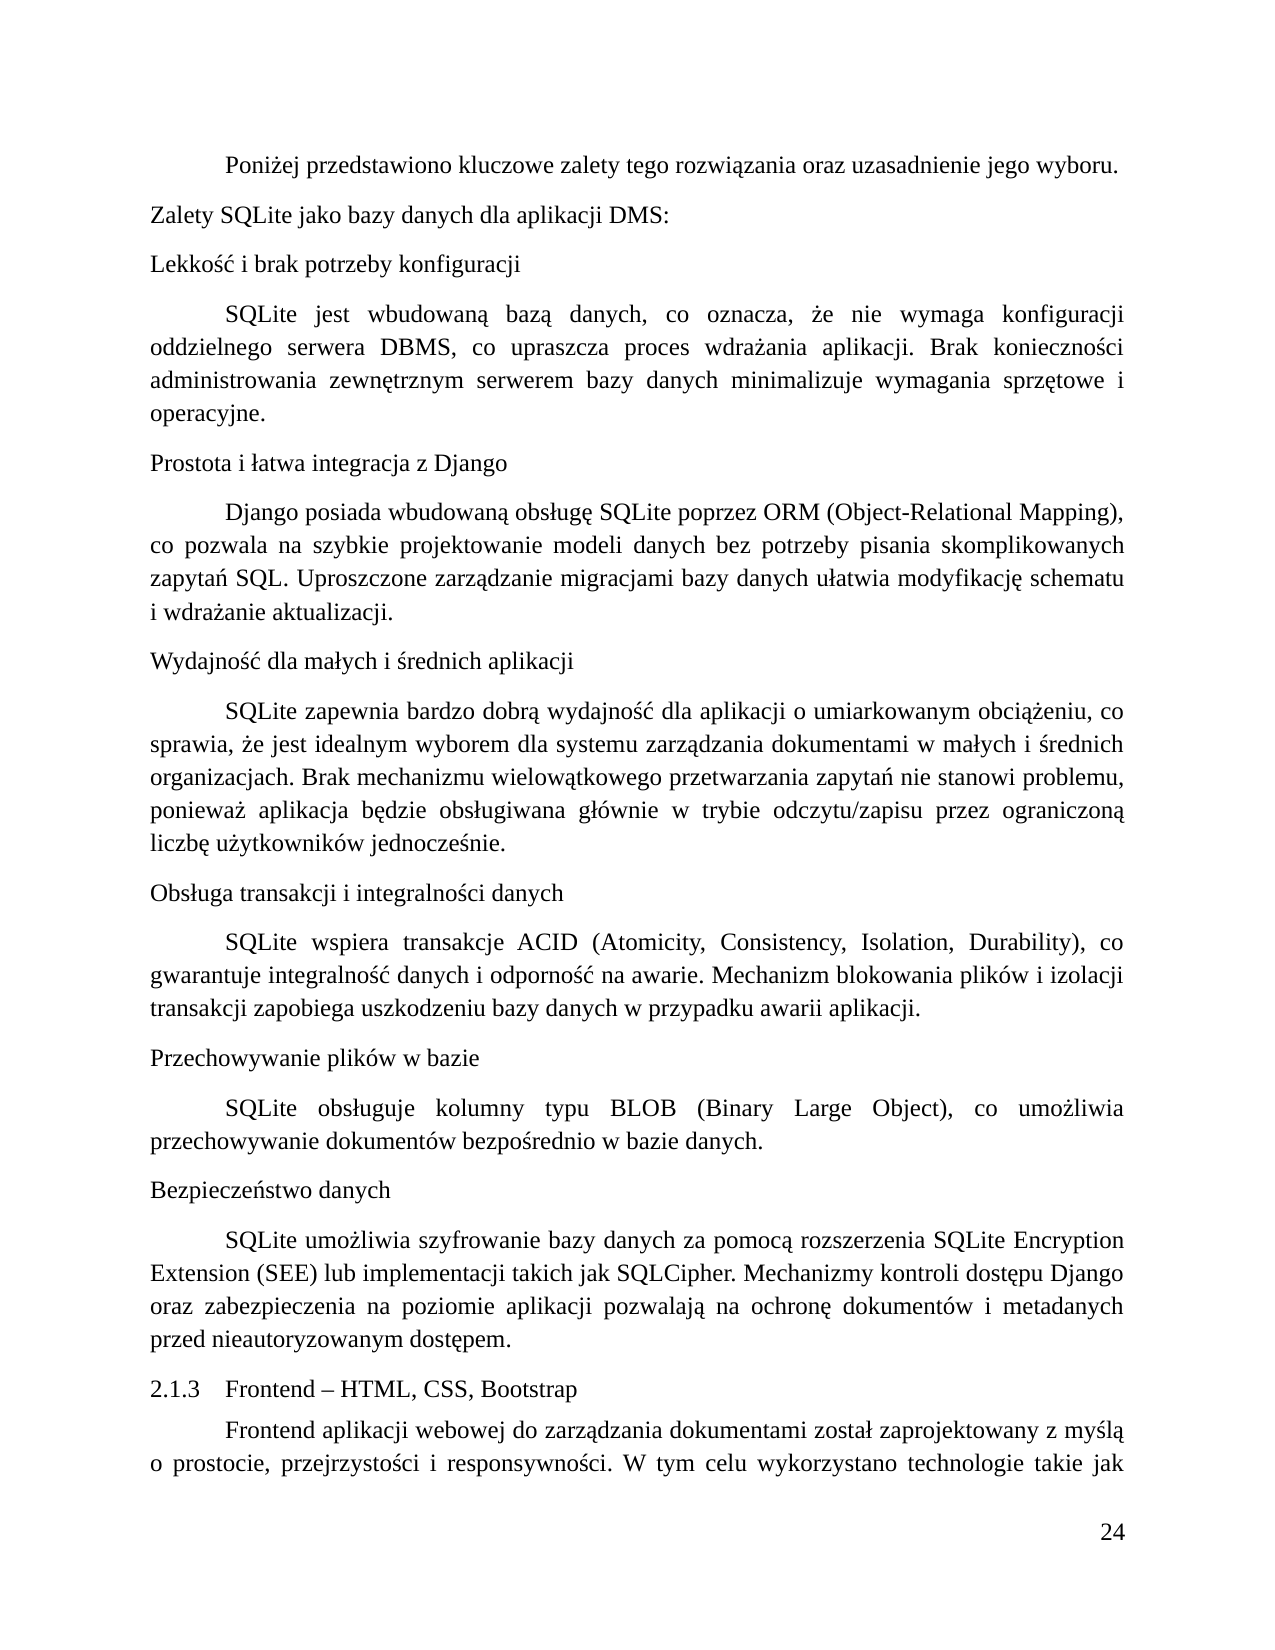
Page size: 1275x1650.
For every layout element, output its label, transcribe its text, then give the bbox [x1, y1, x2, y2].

text Zalety SQLite jako bazy danych dla aplikacji DMS: [150, 200, 1125, 228]
text Wydajność dla małych i średnich aplikacji [150, 646, 1125, 675]
text Bezpieczeństwo danych [150, 1176, 1125, 1204]
text Poniżej przedstawiono kluczowe zalety tego rozwiązania oraz uzasadnienie jego wyboru. [150, 150, 1125, 179]
text Obsługa transakcji i integralności danych [150, 878, 1125, 906]
text SQLite zapewnia bardzo dobrą wydajność dla aplikacji o umiarkowanym obciążeniu, co sprawia, że jest idealnym wyborem dla systemu zarządzania dokumentami w małych i średnich organizacjach. Brak mechanizmu wielowątkowego przetwarzania zapytań nie stanowi problemu, ponieważ aplikacja będzie obsługiwana głównie w trybie odczytu/zapisu przez ograniczoną liczbę użytkowników jednocześnie. [150, 696, 1125, 857]
text SQLite wspiera transakcje ACID (Atomicity, Consistency, Isolation, Durability), co gwarantuje integralność danych i odporność na awarie. Mechanizm blokowania plików i izolacji transakcji zapobiega uszkodzeniu bazy danych w przypadku awarii aplikacji. [150, 927, 1125, 1022]
text SQLite jest wbudowaną bazą danych, co oznacza, że nie wymaga konfiguracji oddzielnego serwera DBMS, co upraszcza proces wdrażania aplikacji. Brak konieczności administrowania zewnętrznym serwerem bazy danych minimalizuje wymagania sprzętowe i operacyjne. [150, 299, 1125, 427]
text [150, 1415, 1125, 1477]
text Lekkość i brak potrzeby konfiguracji [150, 249, 1125, 278]
text Django posiada wbudowaną obsługę SQLite poprzez ORM (Object-Relational Mapping), co pozwala na szybkie projektowanie modeli danych bez potrzeby pisania skomplikowanych zapytań SQL. Uproszczone zarządzanie migracjami bazy danych ułatwia modyfikację schematu i wdrażanie aktualizacji. [150, 497, 1125, 625]
text Przechowywanie plików w bazie [150, 1043, 1125, 1072]
text SQLite obsługuje kolumny typu BLOB (Binary Large Object), co umożliwia przechowywanie dokumentów bezpośrednio w bazie danych. [150, 1093, 1125, 1154]
text SQLite umożliwia szyfrowanie bazy danych za pomocą rozszerzenia SQLite Encryption Extension (SEE) lub implementacji takich jak SQLCipher. Mechanizmy kontroli dostępu Django oraz zabezpieczenia na poziomie aplikacji pozwalają na ochronę dokumentów i metadanych przed nieautoryzowanym dostępem. [150, 1225, 1125, 1353]
subtitle Frontend – HTML, CSS, Bootstrap [150, 1374, 1125, 1403]
text Prostota i łatwa integracja z Django [150, 448, 1125, 477]
